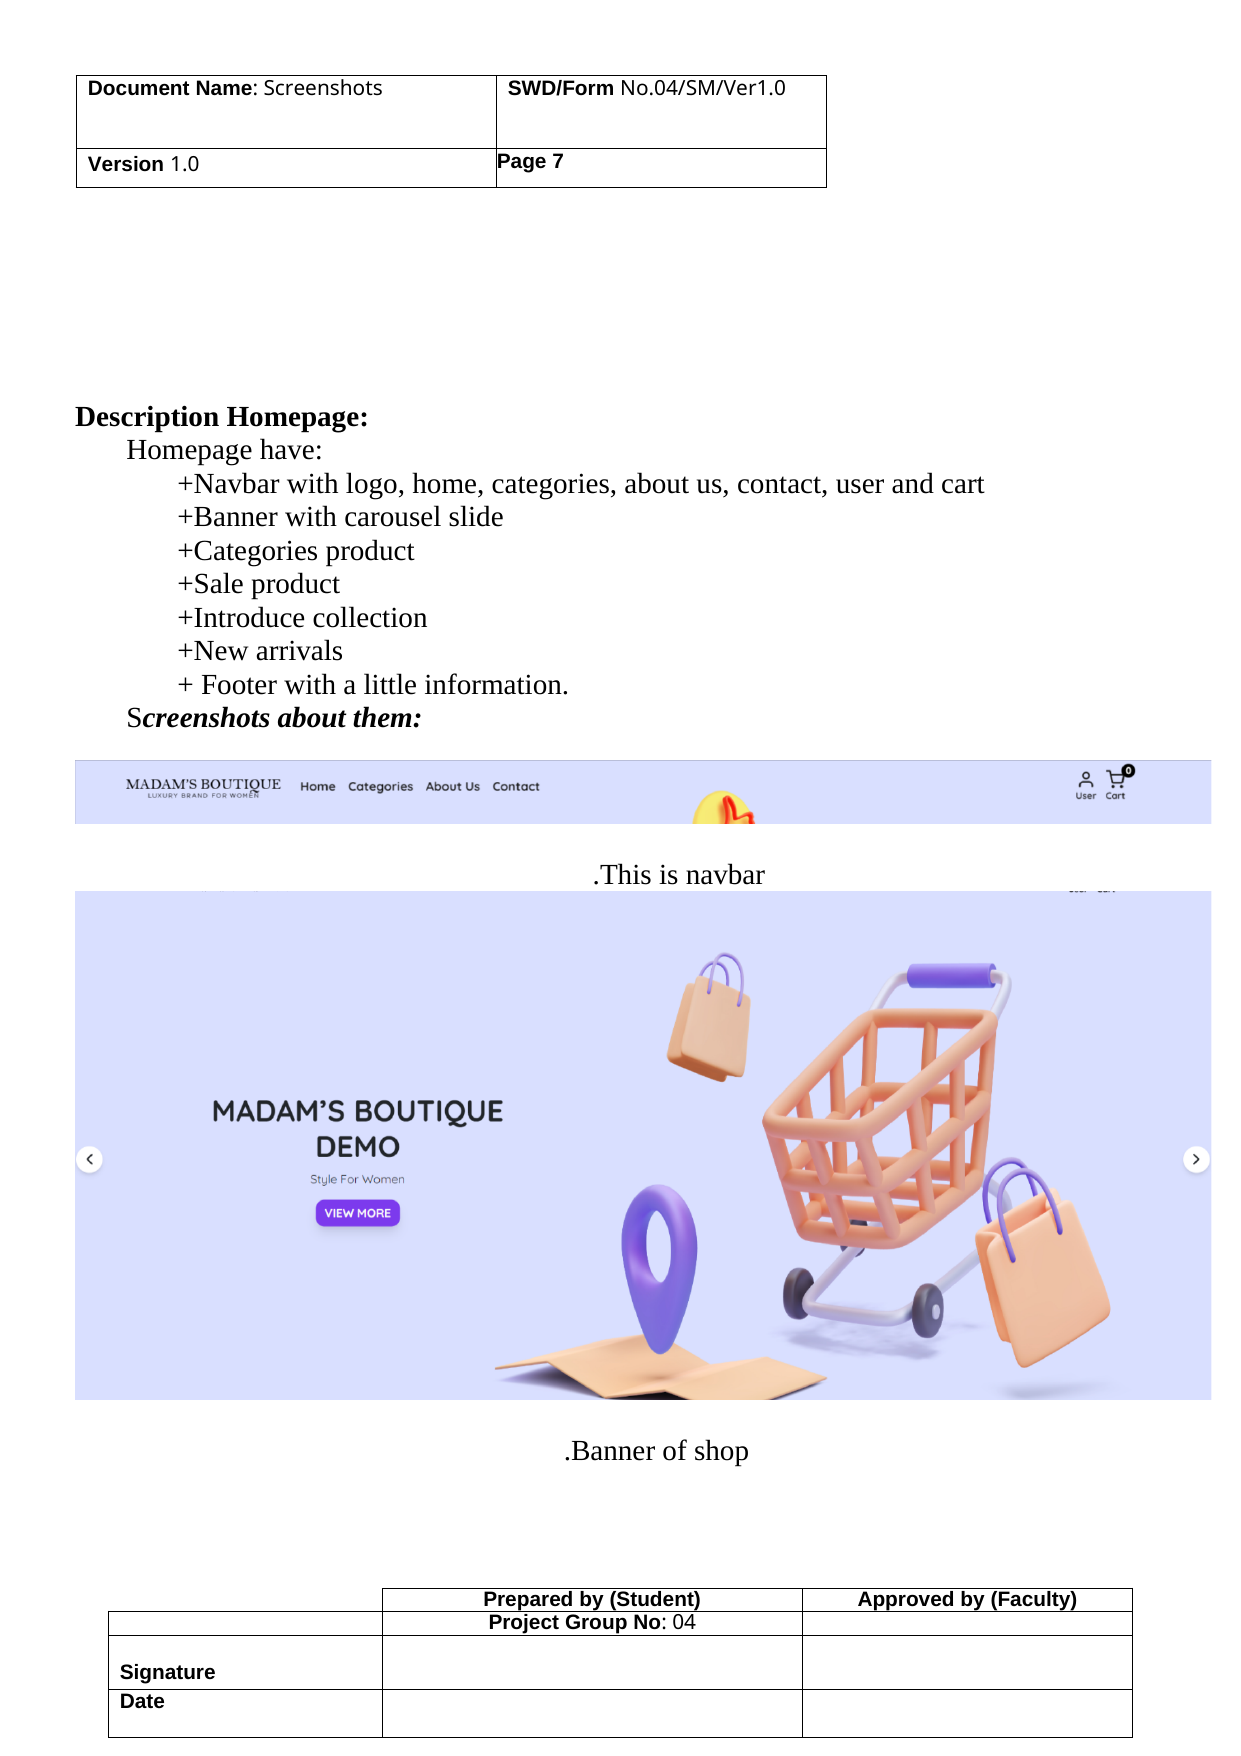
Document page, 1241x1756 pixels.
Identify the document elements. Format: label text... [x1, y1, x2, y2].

text .This is navbar [75, 857, 1211, 891]
text +Navbar with logo, home, categories, about us, contact, user and cart [75, 466, 1211, 499]
picture [75, 891, 1212, 1400]
text +Introduce collection [75, 600, 1211, 633]
text +Banner with carousel slide [75, 499, 1211, 533]
text +Sale product [75, 566, 1211, 600]
text + Footer with a little information. [75, 667, 1211, 701]
text Screenshots about them: [75, 701, 1211, 734]
text +Categories product [75, 533, 1211, 566]
text Homepage have: [75, 432, 1211, 466]
text Description Homepage: [75, 399, 1211, 432]
text .Banner of shop [75, 1433, 1211, 1467]
picture [75, 760, 1212, 824]
text +New arrivals [75, 633, 1211, 667]
